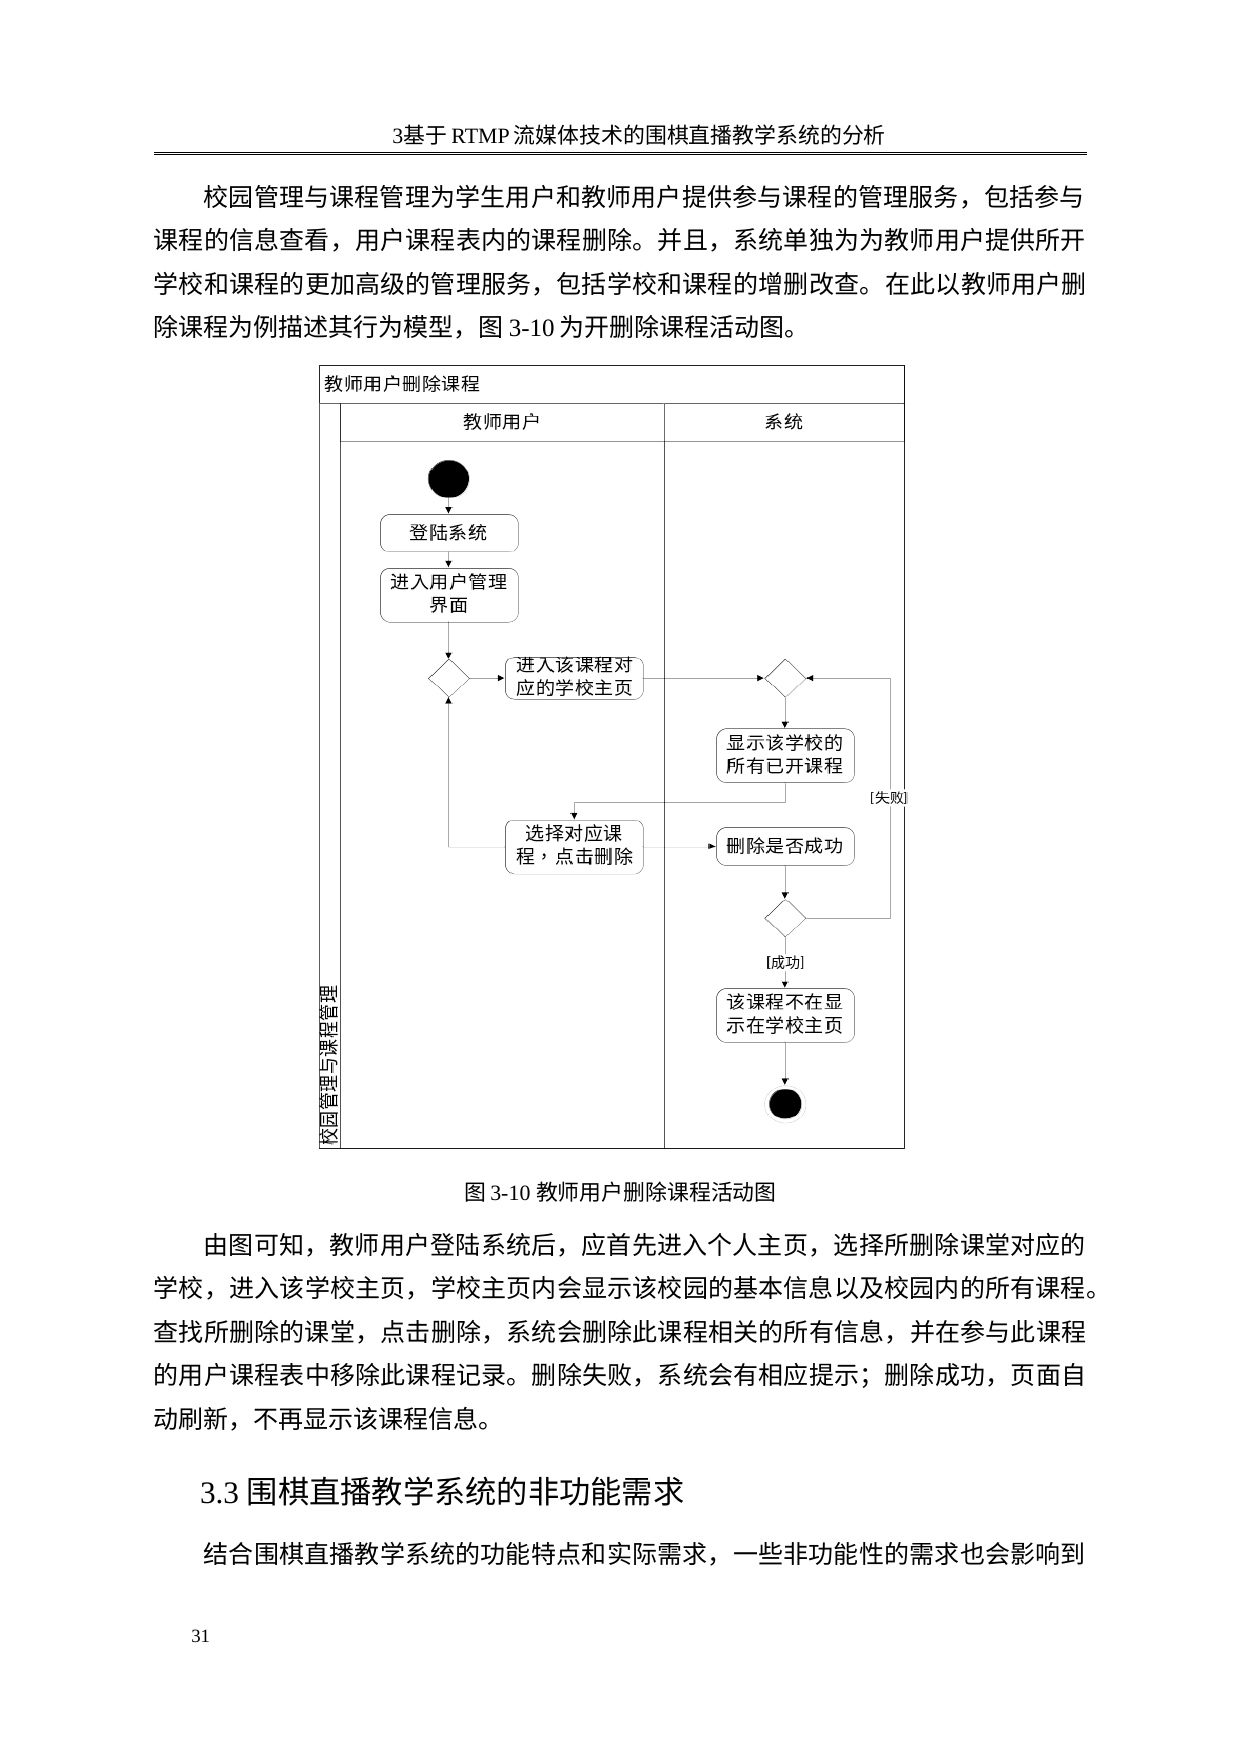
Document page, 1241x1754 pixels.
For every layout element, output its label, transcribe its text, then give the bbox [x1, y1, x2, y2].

subtitle 围棋直播教学系统的非功能需求 [200, 1468, 1087, 1513]
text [153, 1534, 1087, 1571]
text 由图可知，教师用户登陆系统后，应首先进入个人主页，选择所删除课堂对应的学校，进入该学校主页，学校主页内会显示该校园的基本信息以及校园内的所有课程。查找所删除的课堂，点击删除，系统会删除此课程相关的所有信息，并在参与此课程的用户课程表中移除此课程记录。删除失败，系统会有相应提示；删除成功，页面自动刷新，不再显示该课程信息。 [153, 1225, 1087, 1435]
text 图3-10 教师用户删除课程活动图 [153, 1175, 1087, 1207]
text 校园管理与课程管理为学生用户和教师用户提供参与课程的管理服务，包括参与课程的信息查看，用户课程表内的课程删除。并且，系统单独为为教师用户提供所开学校和课程的更加高级的管理服务，包括学校和课程的增删改查。在此以教师用户删除课程为例描述其行为模型，图3-10为开删除课程活动图。 [153, 177, 1087, 344]
